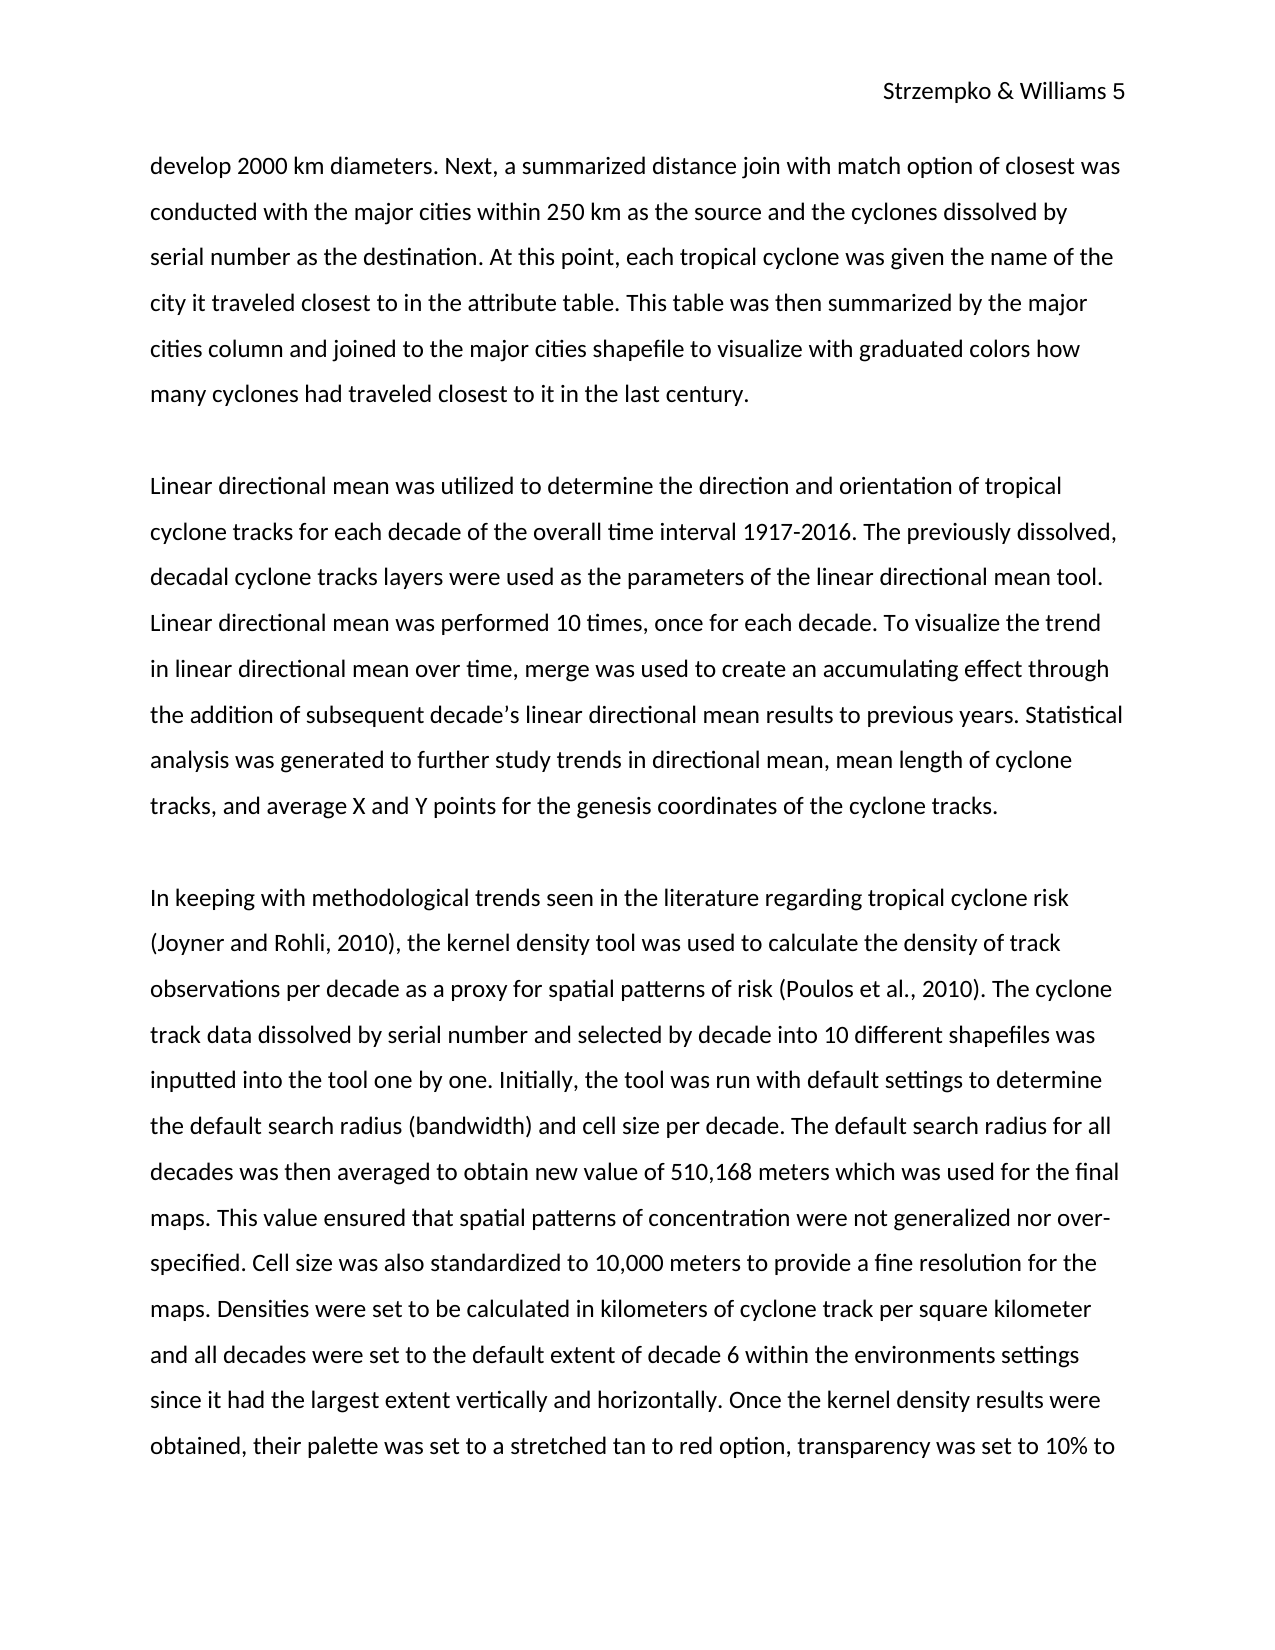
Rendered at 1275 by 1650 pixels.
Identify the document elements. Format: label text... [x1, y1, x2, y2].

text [150, 150, 1125, 409]
text Linear directional mean was utilized to determine the direction and orientation of tropical cyclone tracks for each decade of the overall time interval 1917-2016. The previously dissolved, decadal cyclone tracks layers were used as the parameters of the linear directional mean tool. Linear directional mean was performed 10 times, once for each decade. To visualize the trend in linear directional mean over time, merge was used to create an accumulating effect through the addition of subsequent decade’s linear directional mean results to previous years. Statistical analysis was generated to further study trends in directional mean, mean length of cyclone tracks, and average X and Y points for the genesis coordinates of the cyclone tracks. [150, 470, 1125, 821]
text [150, 882, 1125, 1461]
